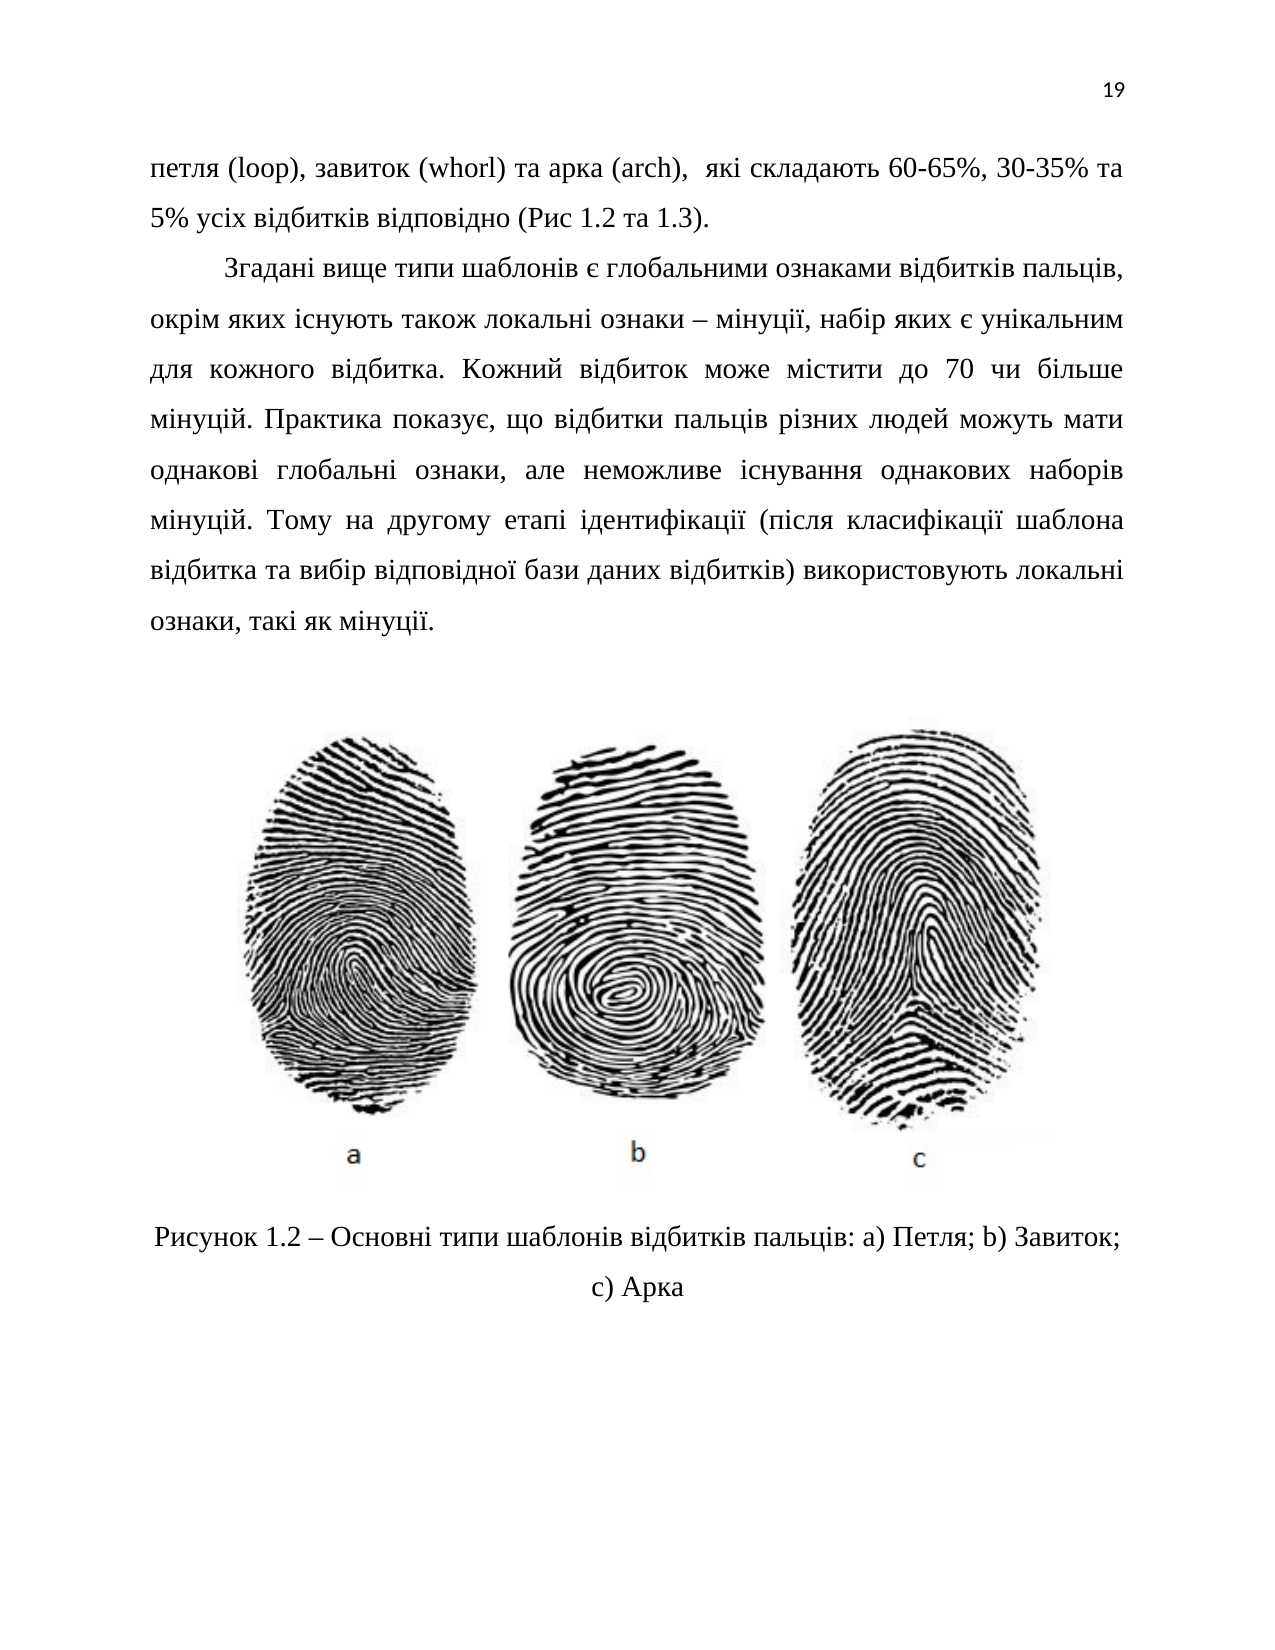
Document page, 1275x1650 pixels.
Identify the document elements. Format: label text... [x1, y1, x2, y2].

text Згадані вище типи шаблонів є глобальними ознаками відбитків пальців, окрім яких існують також локальні ознаки – мінуції, набір яких є унікальним для кожного відбитка. Кожний відбиток може містити до 70 чи більше мінуцій. Практика показує, що відбитки пальців різних людей можуть мати однакові глобальні ознаки, але неможливе існування однакових наборів мінуцій. Тому на другому етапі ідентифікації (після класифікації шаблона відбитка та вибір відповідної бази даних відбитків) використовують локальні ознаки, такі як мінуції. [150, 251, 1125, 636]
picture [223, 703, 1052, 1205]
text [150, 150, 1125, 234]
text Рисунок 1.2 – Основні типи шаблонів відбитків пальців: a) Петля; b) Завиток; с) Арка [150, 1219, 1125, 1303]
